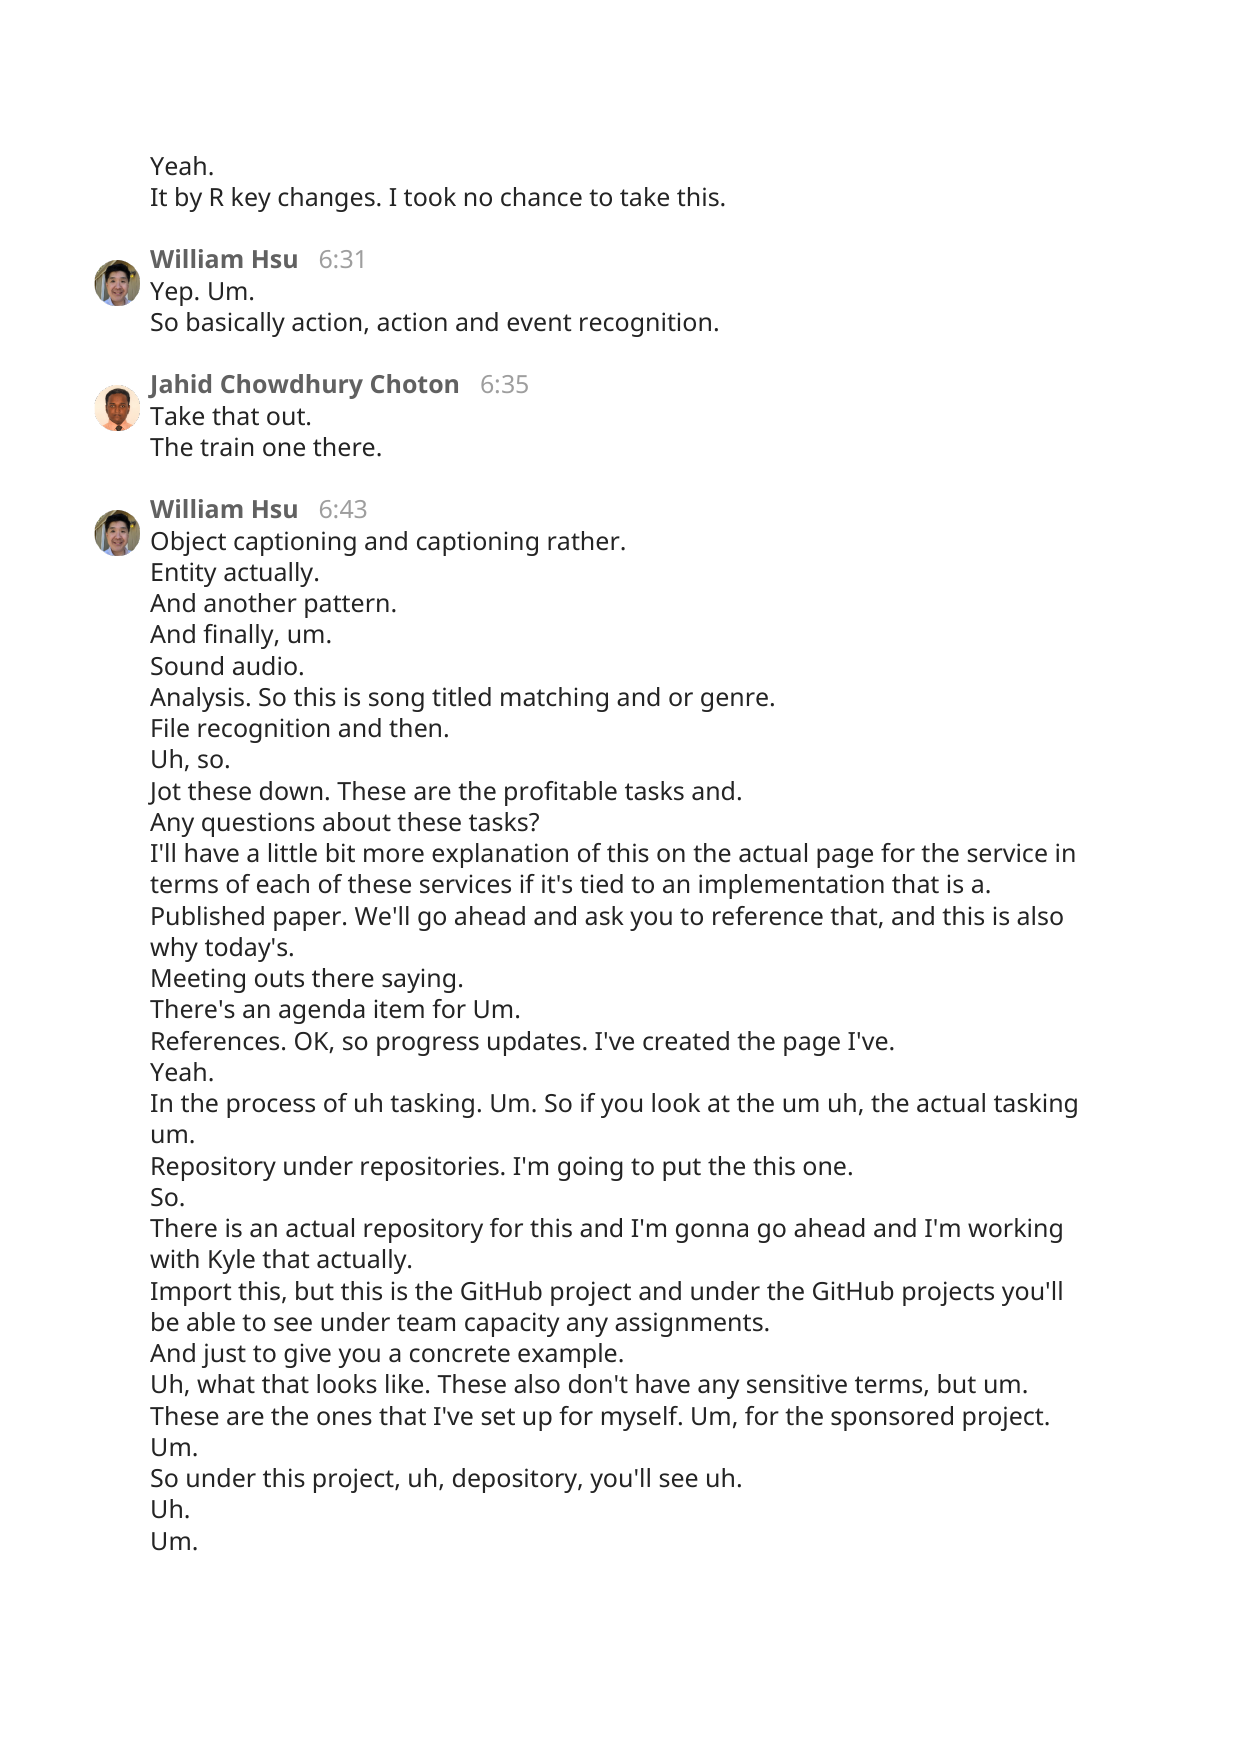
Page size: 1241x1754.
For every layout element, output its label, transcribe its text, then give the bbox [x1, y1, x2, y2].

text William Hsu 6:31 Yep. Um. So basically action, action and event recognition. [150, 212, 1090, 337]
text Jahid Chowdhury Choton 6:35 Take that out. The train one there. [150, 337, 1090, 462]
picture [94, 260, 140, 306]
picture [94, 510, 140, 556]
text William Hsu 6:43 Object captioning and captioning rather. Entity actually. And another pattern. And finally, um. Sound audio. Analysis. So this is song titled matching and or genre. File recognition and then. Uh, so. Jot these down. These are the profitable tasks and. Any questions about these tasks? I'll have a little bit more explanation of this on the actual page for the service in terms of each of these services if it's tied to an implementation that is a. Published paper. We'll go ahead and ask you to reference that, and this is also why today's. Meeting outs there saying. There's an agenda item for Um. References. OK, so progress updates. I've created the page I've. Yeah. In the process of uh tasking. Um. So if you look at the um uh, the actual tasking um. Repository under repositories. I'm going to put the this one. So. There is an actual repository for this and I'm gonna go ahead and I'm working with Kyle that actually. Import this, but this is the GitHub project and under the GitHub projects you'll be able to see under team capacity any assignments. And just to give you a concrete example. Uh, what that looks like. These also don't have any sensitive terms, but um. These are the ones that I've set up for myself. Um, for the sponsored project. Um. So under this project, uh, depository, you'll see uh. Uh. Um. [150, 462, 1090, 1556]
picture [94, 385, 140, 431]
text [150, 150, 1090, 212]
